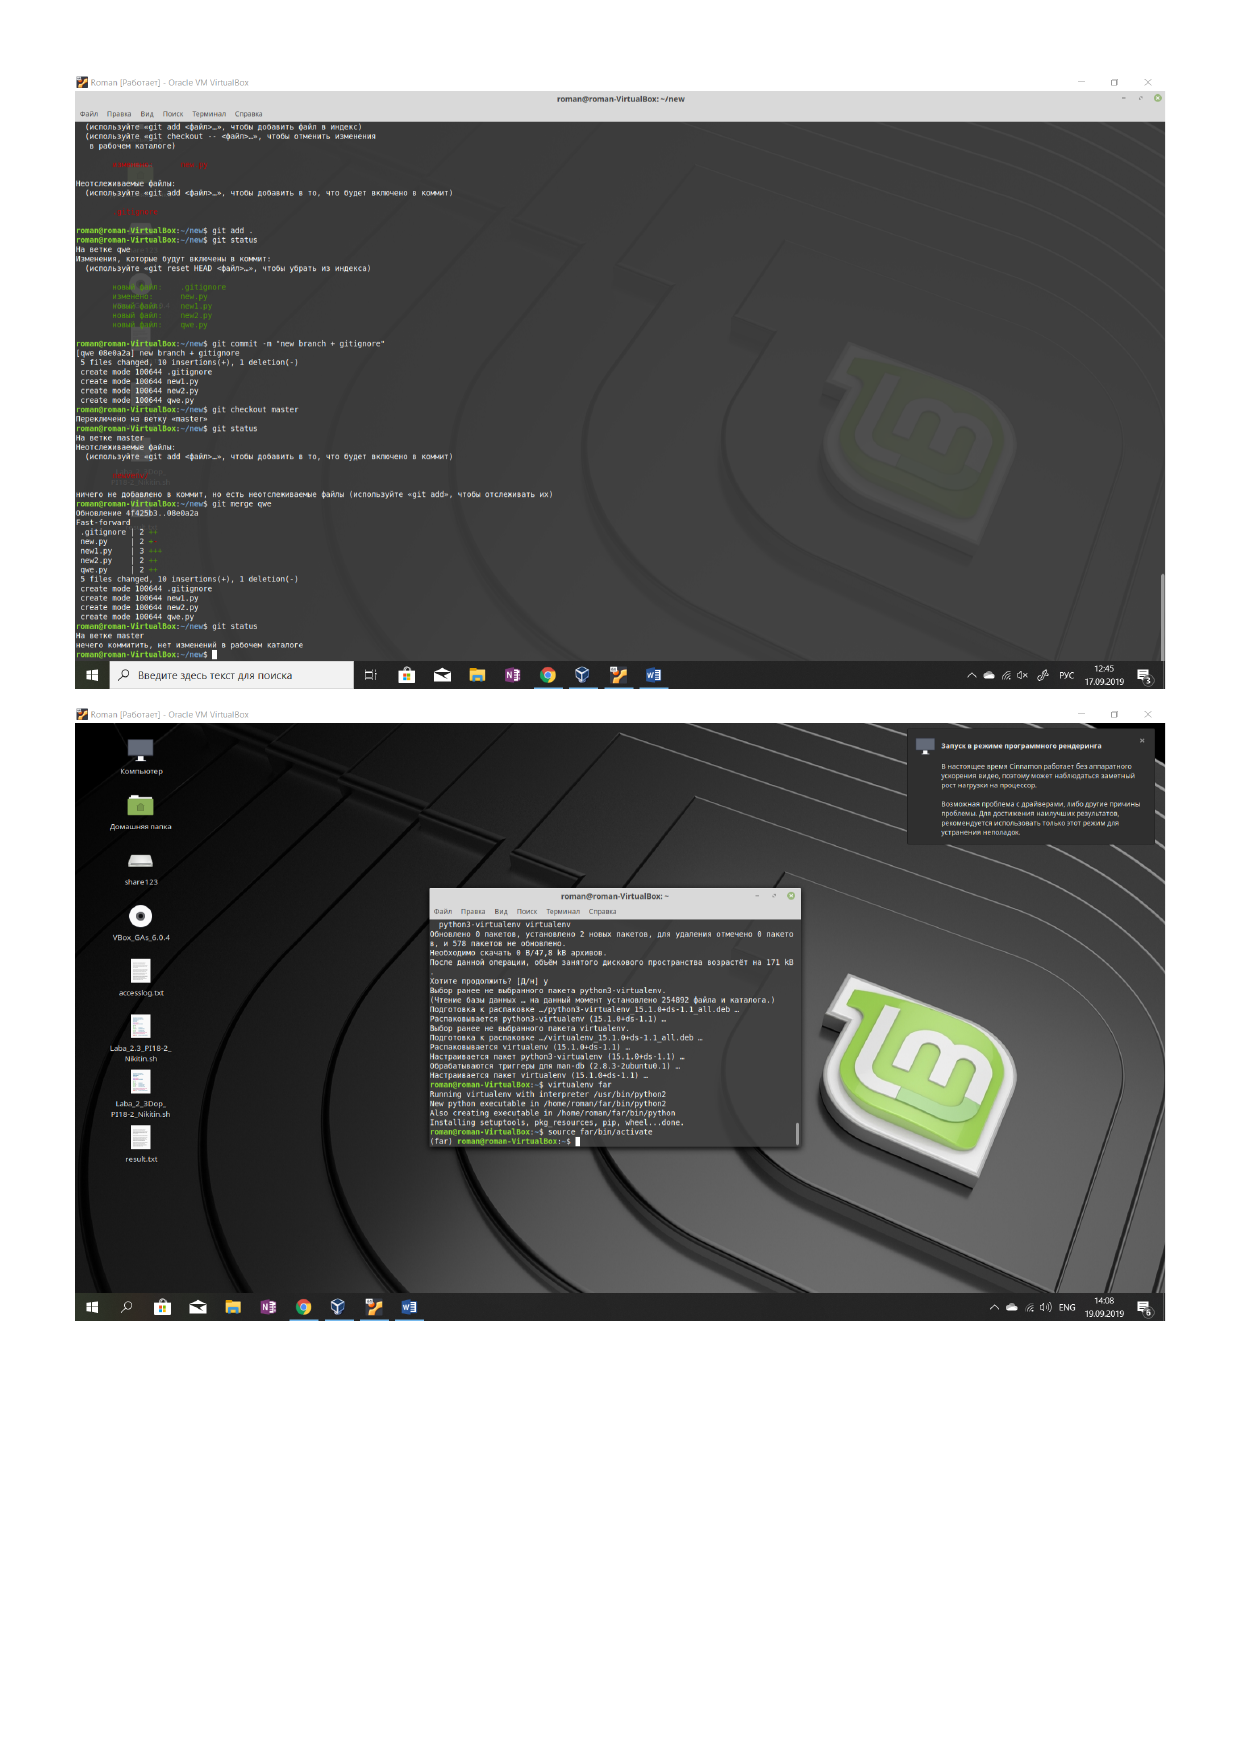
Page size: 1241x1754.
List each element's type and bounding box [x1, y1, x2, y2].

picture [75, 707, 1166, 1321]
picture [75, 75, 1166, 689]
